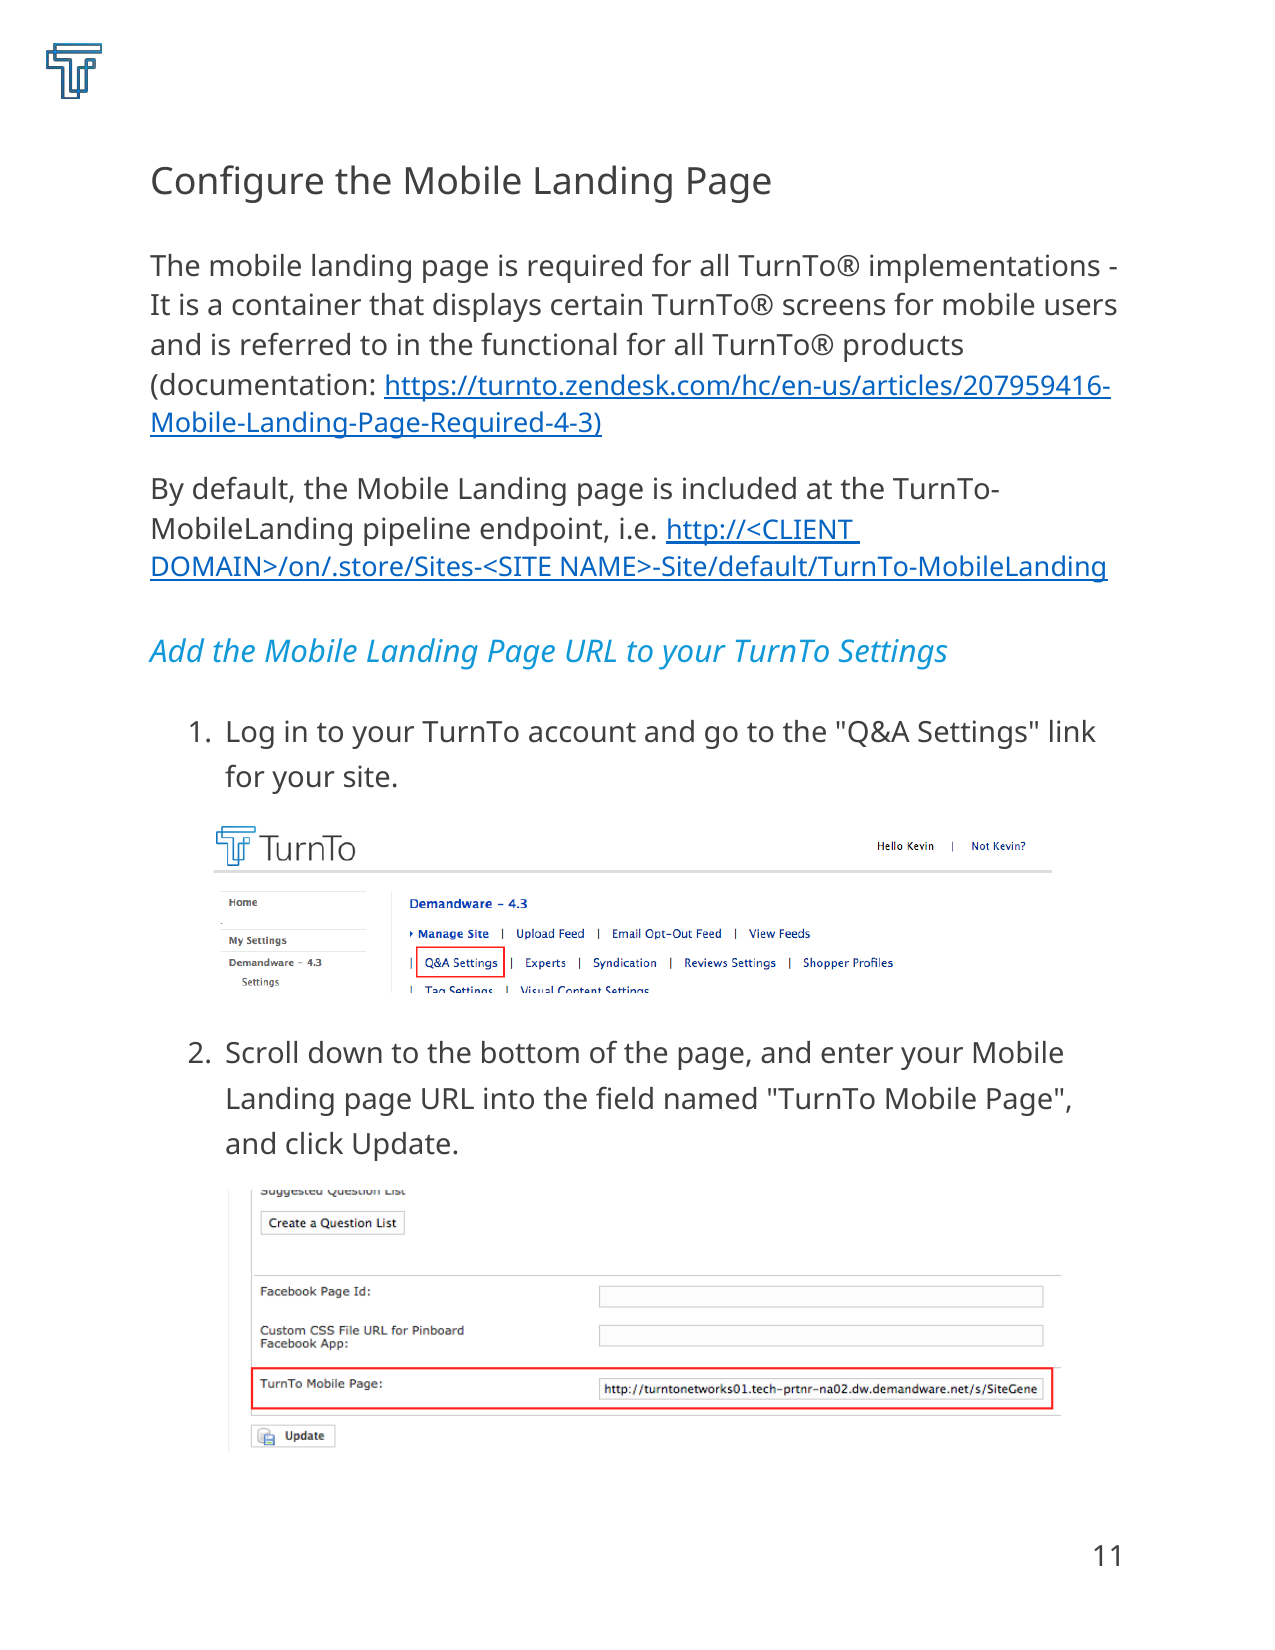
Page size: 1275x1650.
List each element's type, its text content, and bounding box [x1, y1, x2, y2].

list Log in to your TurnTo account and go to the "Q&A Settings" link for your site. [187, 711, 1125, 796]
picture [46, 43, 102, 99]
text By default, the Mobile Landing page is included at the TurnTo-MobileLanding pipeline endpoint, i.e. http://<CLIENT DOMAIN>/on/.store/Sites-<SITE NAME>-Site/default/TurnTo-MobileLanding [150, 468, 1125, 585]
subtitle Add the Mobile Landing Page URL to your TurnTo Settings [150, 629, 1125, 671]
list Scroll down to the bottom of the page, and enter your Mobile Landing page URL into the field named "TurnTo Mobile Page", and click Update. [187, 1032, 1125, 1163]
picture [213, 823, 1062, 993]
subtitle Configure the Mobile Landing Page [150, 154, 1125, 205]
text The mobile landing page is required for all TurnTo® implementations - It is a container that displays certain TurnTo® screens for mobile users and is referred to in the functional for all TurnTo® products (documentation: https://turnto.zendesk.com/hc/en-us/articles/207959416-Mobile-Landing-Page-Required-4-3) [150, 245, 1125, 441]
picture [213, 1190, 1062, 1467]
